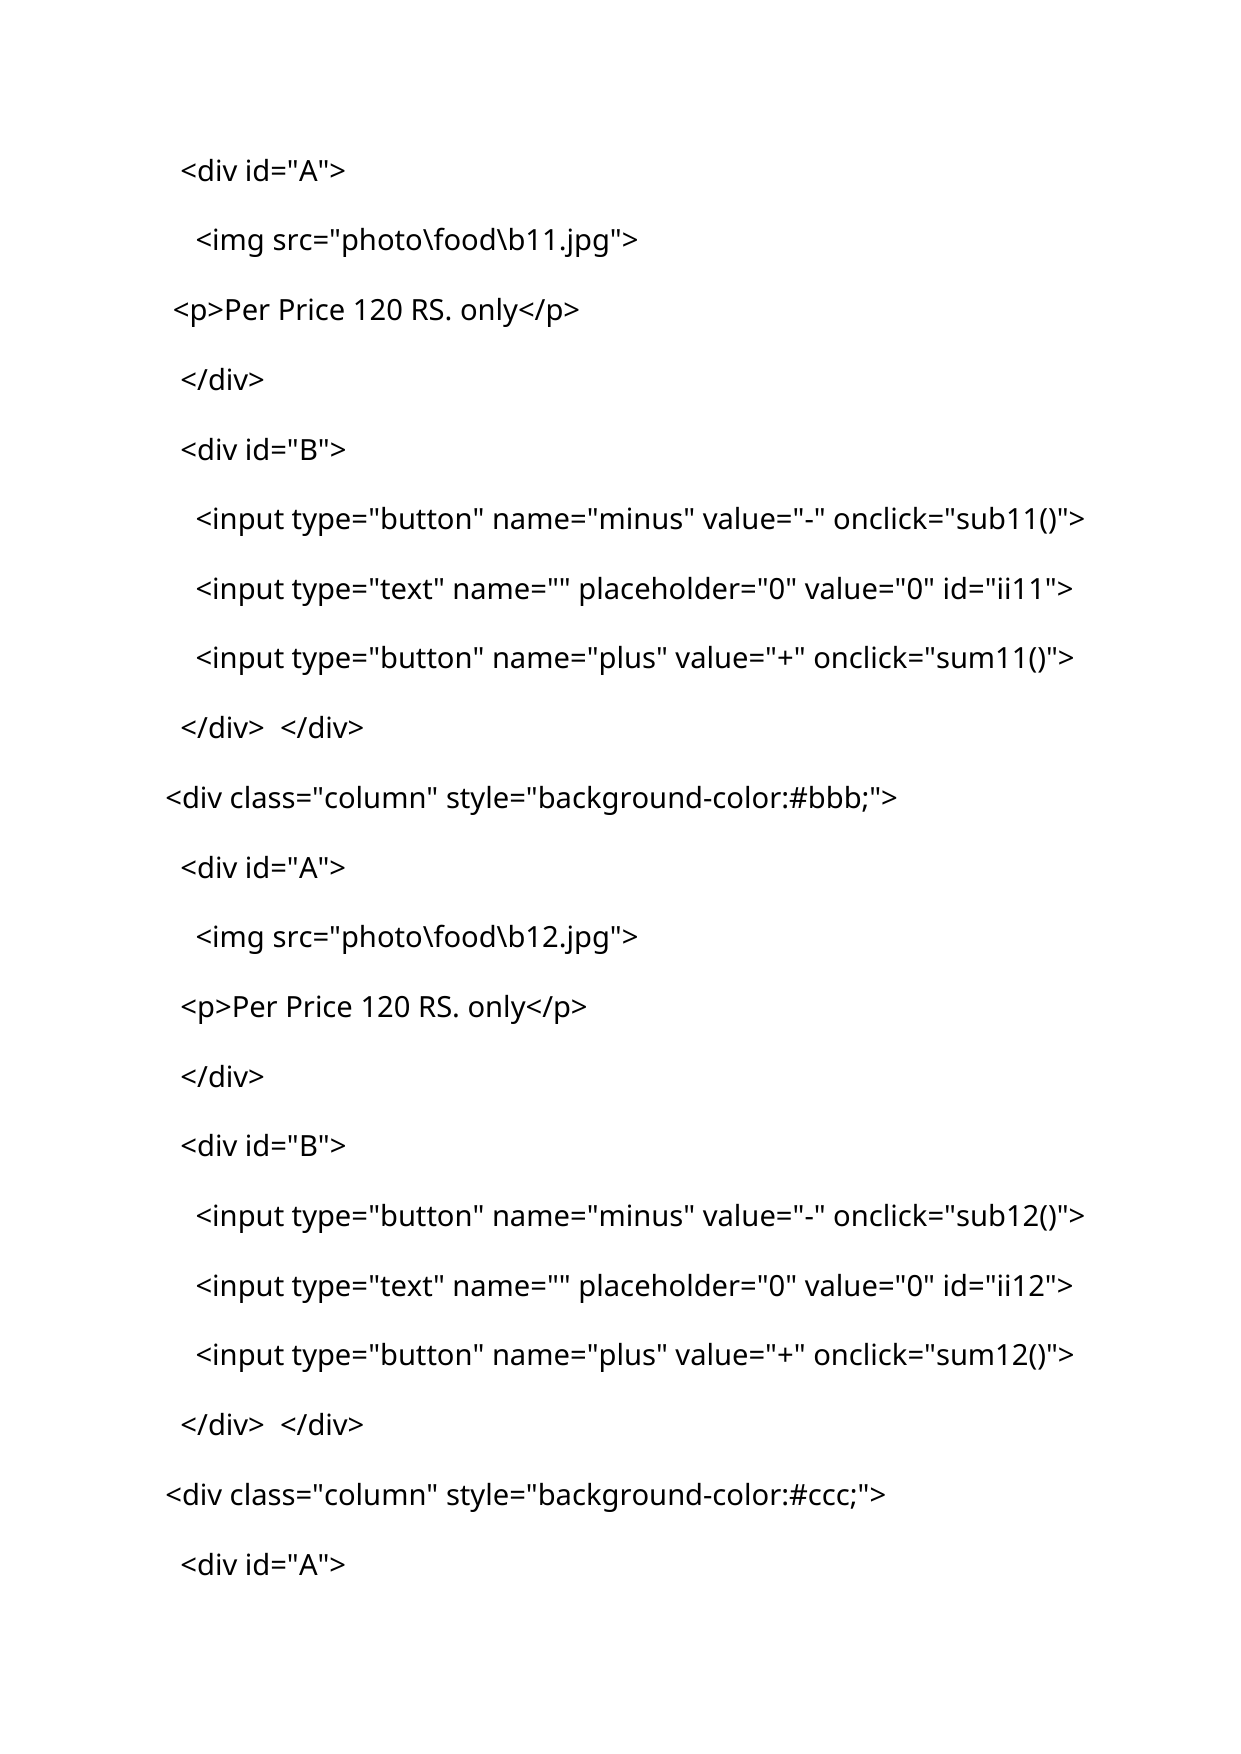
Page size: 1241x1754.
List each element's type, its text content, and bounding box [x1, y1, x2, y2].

text <div class="column" style="background-color:#ccc;"> [150, 1474, 1090, 1514]
text <img src="photo\food\b11.jpg"> [150, 220, 1090, 259]
text <input type="button" name="plus" value="+" onclick="sum11()"> [150, 638, 1090, 677]
text <p>Per Price 120 RS. only</p> [150, 986, 1090, 1026]
text <img src="photo\food\b12.jpg"> [150, 917, 1090, 956]
text <div id="B"> [150, 429, 1090, 468]
text <input type="button" name="minus" value="-" onclick="sub12()"> [150, 1195, 1090, 1235]
text <div id="A"> [150, 1544, 1090, 1583]
text </div> [150, 1056, 1090, 1096]
text </div> </div> [150, 1404, 1090, 1444]
text <input type="text" name="" placeholder="0" value="0" id="ii11"> [150, 568, 1090, 608]
text <div class="column" style="background-color:#bbb;"> [150, 777, 1090, 817]
text <input type="button" name="minus" value="-" onclick="sub11()"> [150, 498, 1090, 538]
text <div id="A"> [150, 150, 1090, 190]
text <p>Per Price 120 RS. only</p> [150, 289, 1090, 329]
text </div> </div> [150, 707, 1090, 747]
text <div id="A"> [150, 847, 1090, 887]
text <input type="button" name="plus" value="+" onclick="sum12()"> [150, 1335, 1090, 1374]
text <input type="text" name="" placeholder="0" value="0" id="ii12"> [150, 1265, 1090, 1305]
text <div id="B"> [150, 1126, 1090, 1165]
text </div> [150, 359, 1090, 399]
